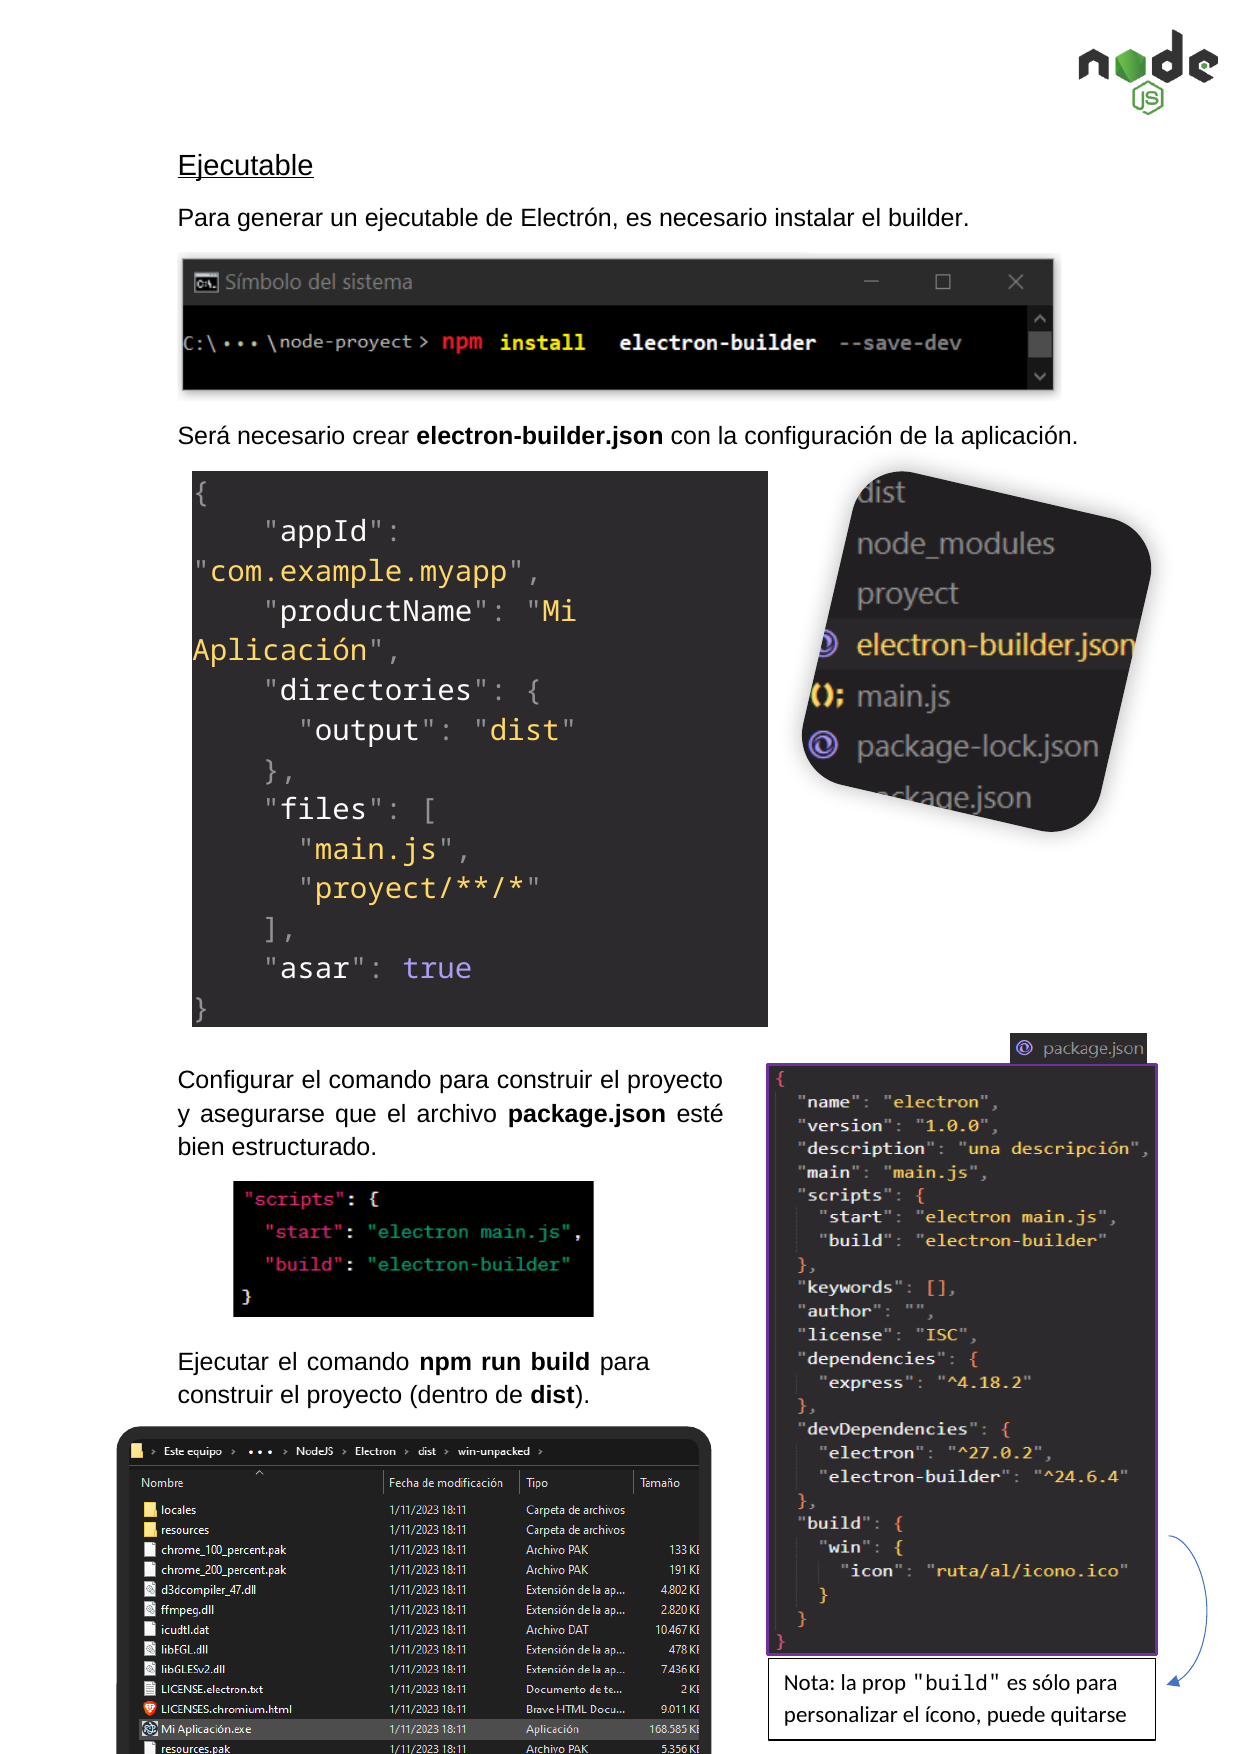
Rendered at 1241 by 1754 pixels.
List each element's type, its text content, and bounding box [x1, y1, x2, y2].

picture [233, 1181, 594, 1317]
picture [1078, 2, 1218, 142]
text Será necesario crear electron-builder.json con la configuración de la aplicación. [177, 421, 1093, 450]
text "files": [ [192, 788, 768, 828]
text Para generar un ejecutable de Electrón, es necesario instalar el builder. [177, 203, 1063, 232]
picture [769, 1066, 1155, 1653]
text "directories": { [192, 669, 768, 709]
text }, [192, 749, 768, 788]
text "appId": "com.example.myapp", [192, 511, 768, 590]
text Configurar el comando para construir el proyecto y asegurarse que el archivo package.json esté bien estructurado. [177, 1066, 723, 1160]
text } [192, 987, 768, 1027]
picture [801, 471, 1152, 832]
text "asar": true [192, 947, 768, 987]
text Ejecutable [177, 148, 1063, 181]
text "proyect/**/*" [192, 868, 768, 907]
text { [192, 471, 768, 511]
picture [1010, 1033, 1147, 1064]
picture [129, 1439, 698, 1754]
picture [177, 252, 1063, 401]
text ], [192, 907, 768, 947]
text "productName": "Mi Aplicación", [192, 590, 768, 669]
text "main.js", [192, 828, 768, 868]
text "output": "dist" [192, 709, 768, 749]
text Ejecutar el comando npm run build para construir el proyecto (dentro de dist). [177, 1347, 650, 1409]
